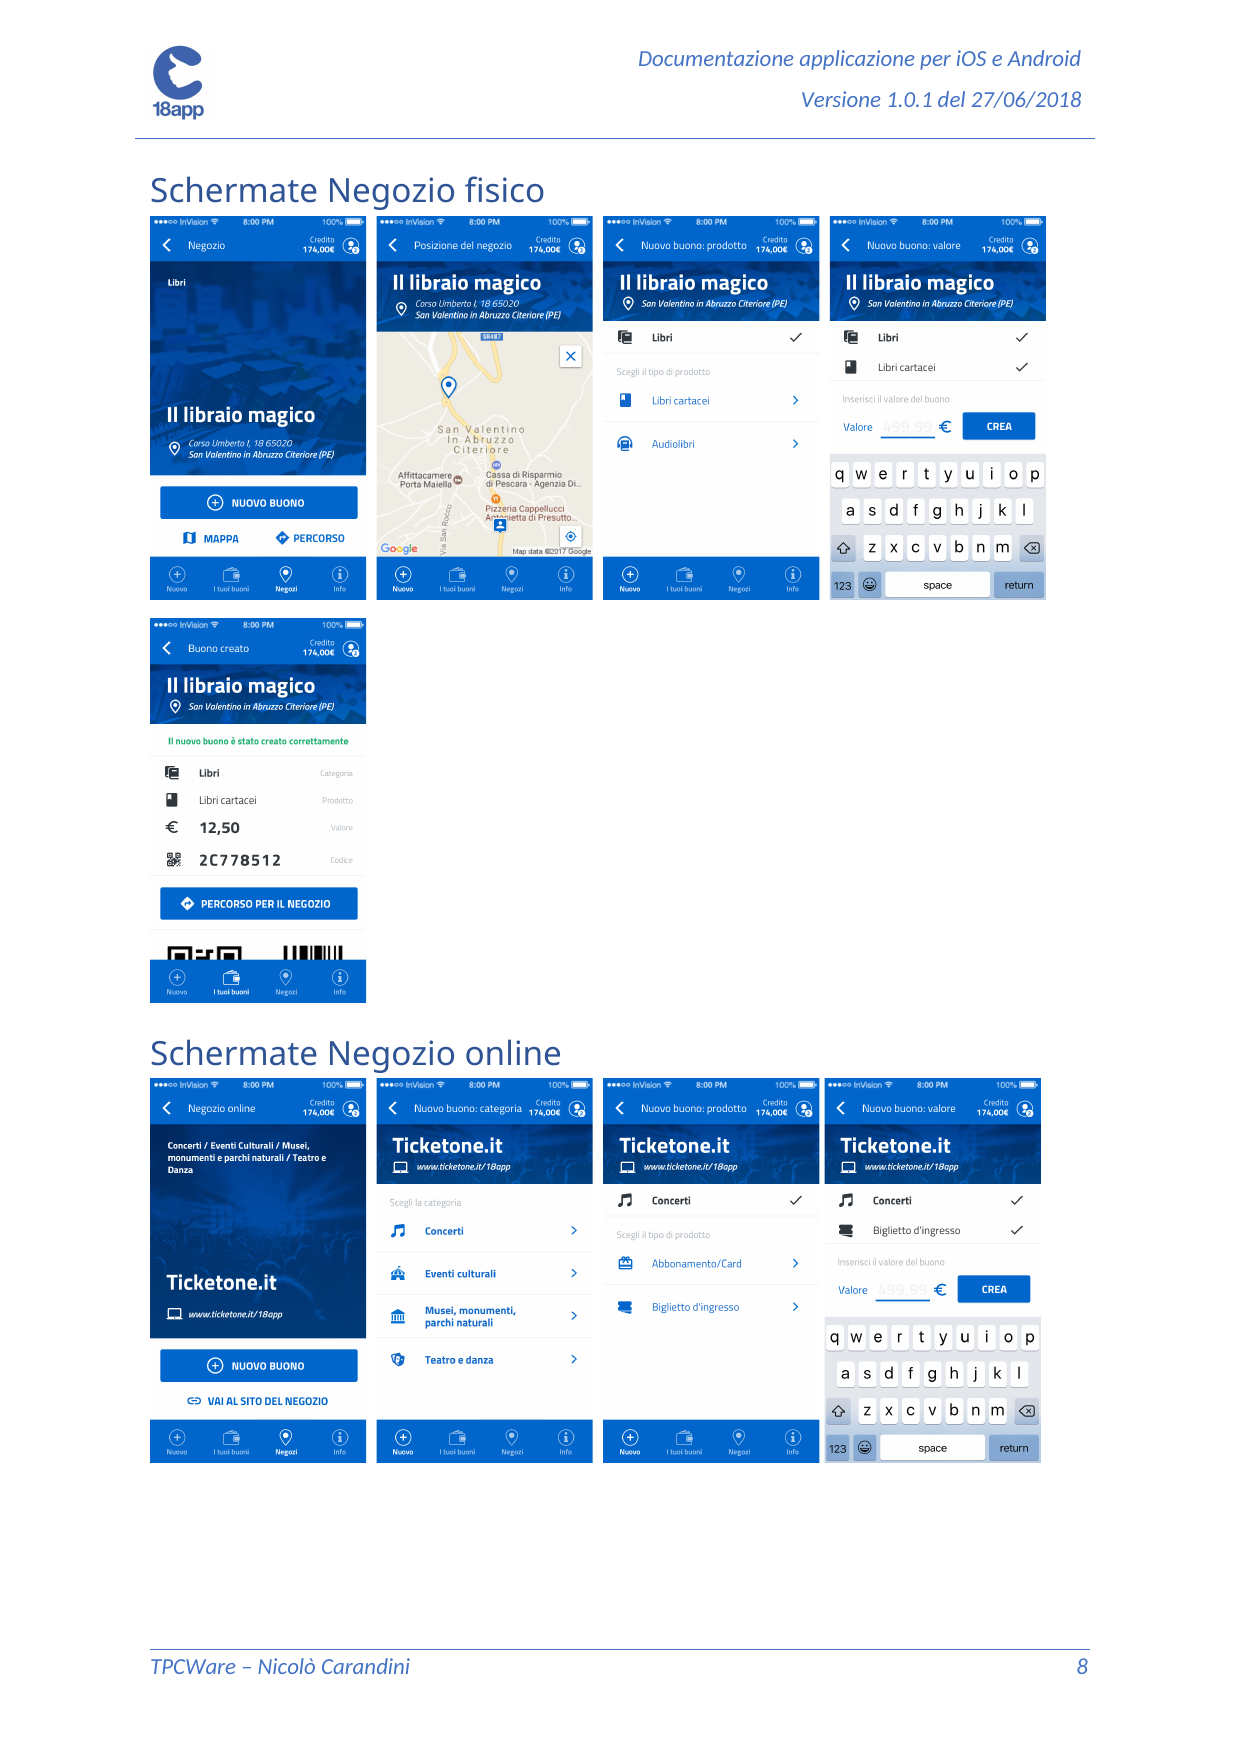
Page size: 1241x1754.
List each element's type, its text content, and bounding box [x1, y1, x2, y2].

picture [829, 216, 1046, 600]
subtitle Schermate Negozio online [150, 1030, 1090, 1075]
picture [146, 44, 215, 123]
picture [150, 216, 367, 600]
picture [376, 1078, 593, 1463]
subtitle Schermate Negozio fisico [150, 167, 1090, 212]
picture [150, 1078, 367, 1463]
picture [603, 1078, 820, 1463]
picture [376, 216, 593, 600]
picture [150, 618, 367, 1003]
picture [603, 216, 820, 600]
picture [824, 1078, 1041, 1463]
